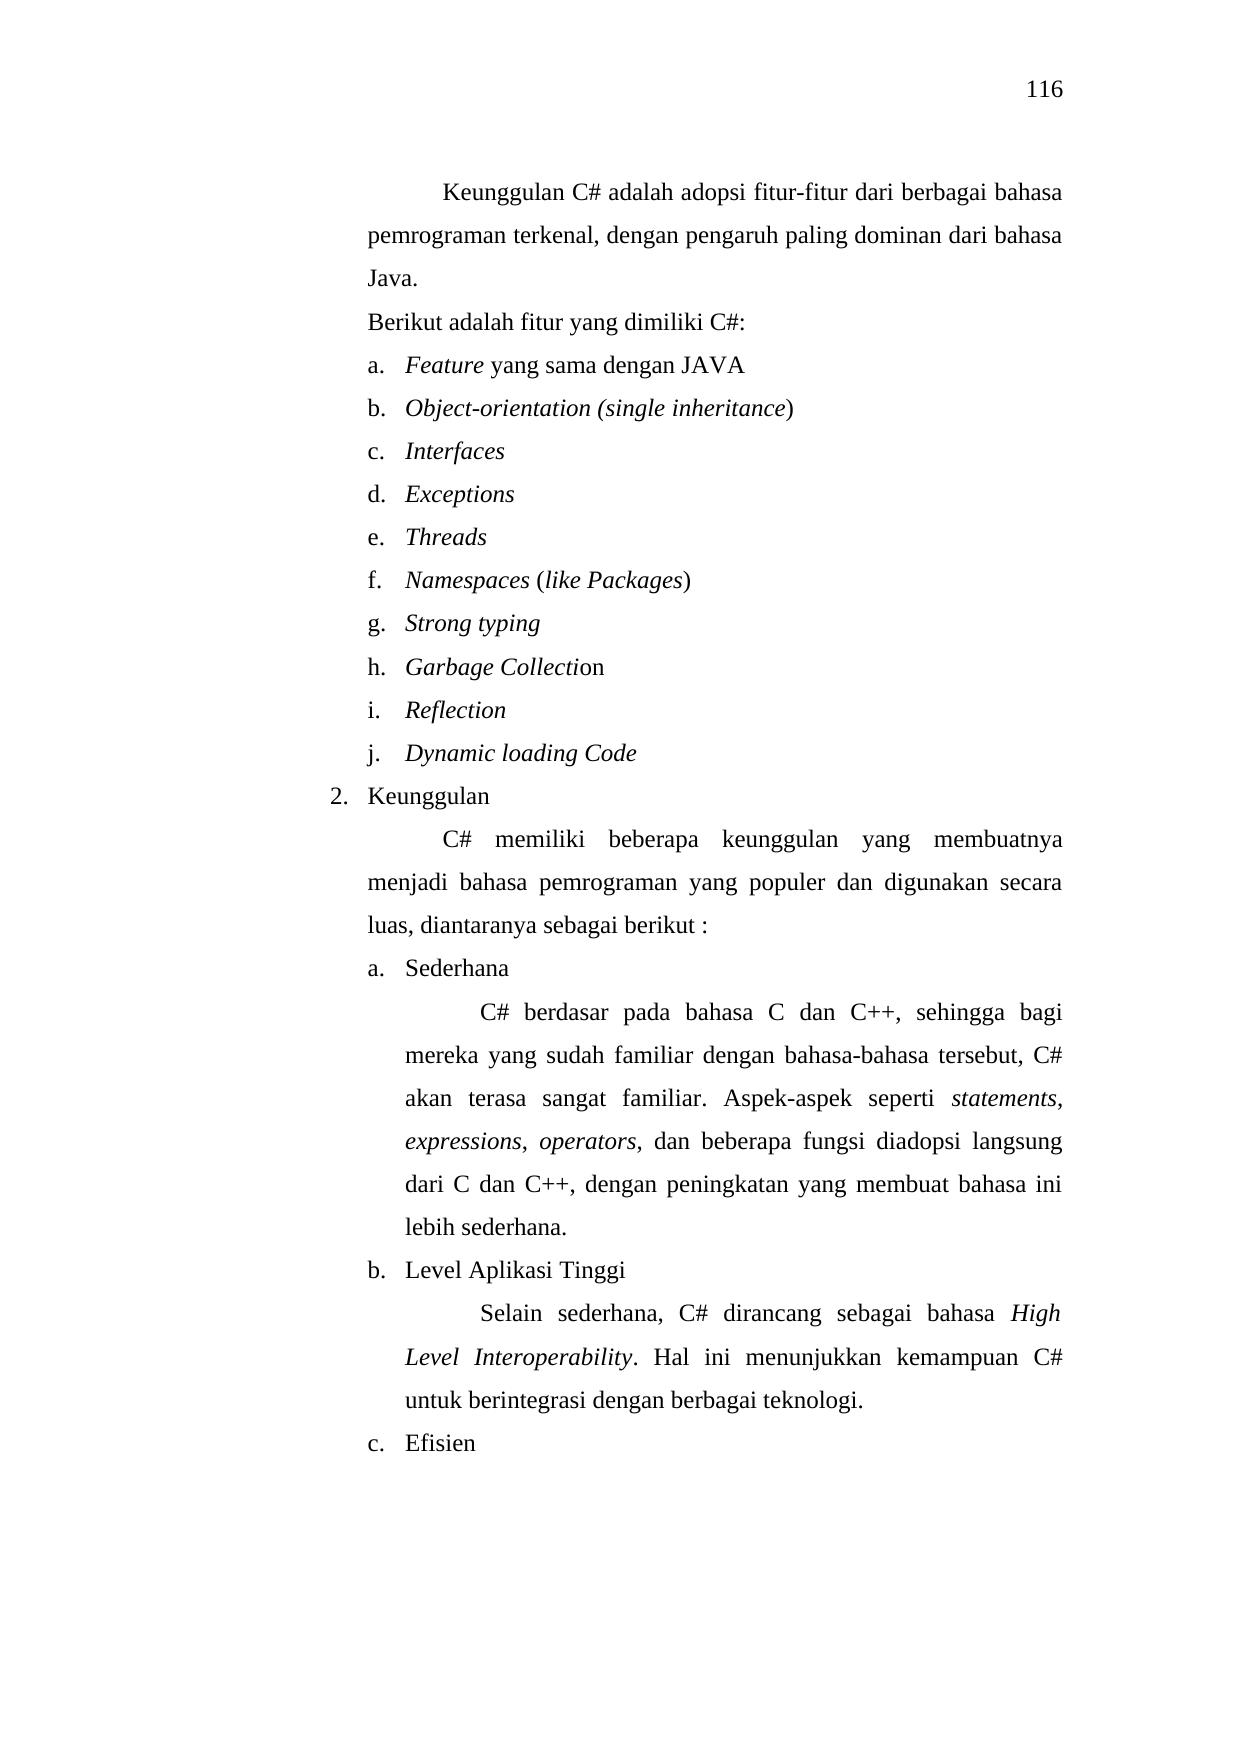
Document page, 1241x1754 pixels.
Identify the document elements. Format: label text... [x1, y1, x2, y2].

list Exceptions [367, 479, 1063, 508]
list Reflection [367, 695, 1063, 723]
list Dynamic loading Code [367, 738, 1063, 767]
list Strong typing [367, 608, 1063, 637]
text C# berdasar pada bahasa C dan C++, sehingga bagi mereka yang sudah familiar dengan bahasa-bahasa tersebut, C# akan terasa sangat familiar. Aspek-aspek seperti statements, expressions, operators, dan beberapa fungsi diadopsi langsung dari C dan C++, dengan peningkatan yang membuat bahasa ini lebih sederhana. [405, 997, 1063, 1241]
list Interfaces [367, 436, 1063, 465]
text C# memiliki beberapa keunggulan yang membuatnya menjadi bahasa pemrograman yang populer dan digunakan secara luas, diantaranya sebagai berikut : [367, 824, 1063, 939]
list Garbage Collection [367, 652, 1063, 680]
list Object-orientation (single inheritance) [367, 393, 1063, 422]
list Level Aplikasi Tinggi [367, 1255, 1063, 1284]
list Keunggulan [330, 781, 1063, 810]
text Keunggulan C# adalah adopsi fitur-fitur dari berbagai bahasa pemrograman terkenal, dengan pengaruh paling dominan dari bahasa Java. [367, 177, 1063, 292]
text Selain sederhana, C# dirancang sebagai bahasa High Level Interoperability. Hal ini menunjukkan kemampuan C# untuk berintegrasi dengan berbagai teknologi. [405, 1298, 1063, 1413]
list Feature yang sama dengan JAVA [367, 350, 1063, 378]
list Efisien [367, 1428, 1063, 1457]
list Threads [367, 522, 1063, 551]
text Berikut adalah fitur yang dimiliki C#: [367, 307, 1063, 335]
list Sederhana [367, 953, 1063, 982]
list Namespaces (like Packages) [367, 565, 1063, 594]
